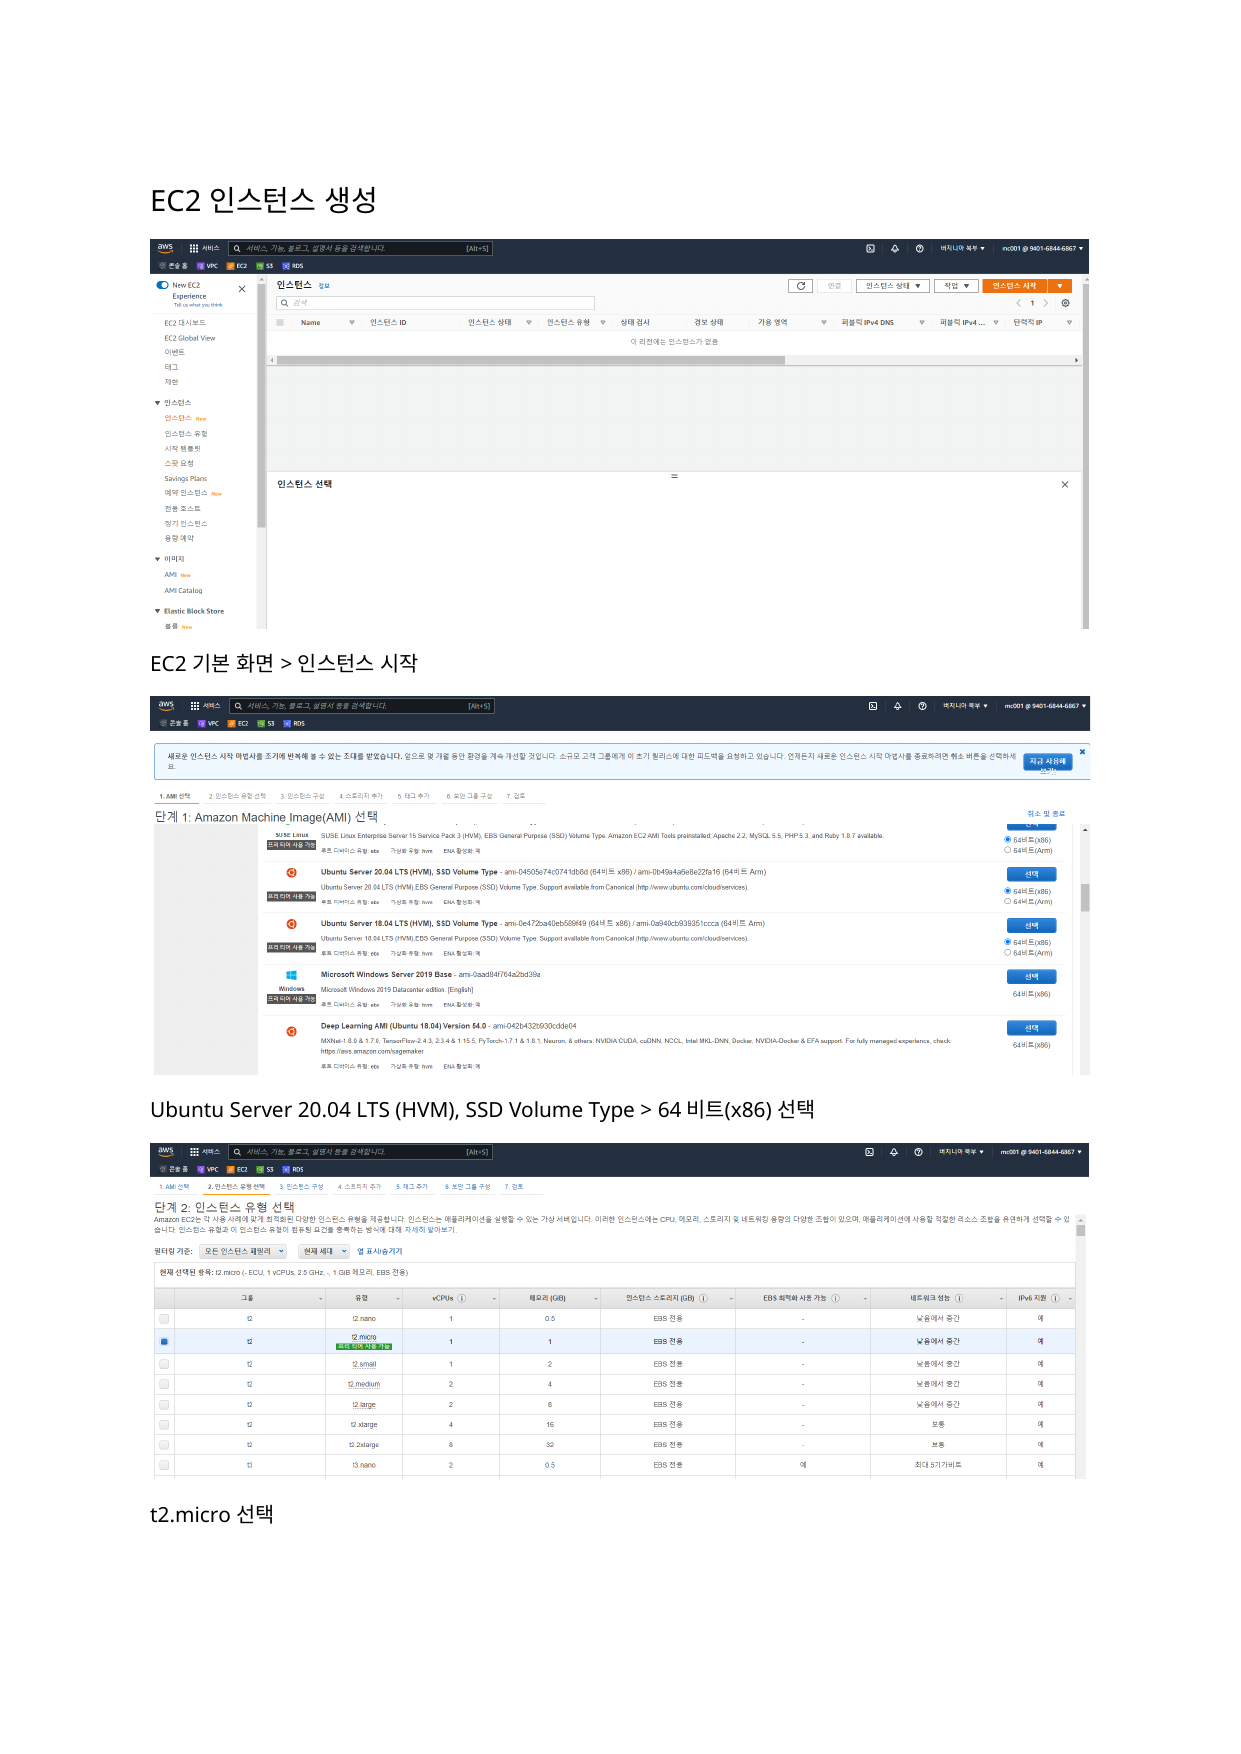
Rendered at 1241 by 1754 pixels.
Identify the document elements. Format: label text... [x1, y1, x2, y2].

picture [150, 1143, 1089, 1479]
text EC2 기본 화면 > 인스턴스 시작 [150, 647, 1090, 678]
picture [150, 696, 1091, 1075]
text Ubuntu Server 20.04 LTS (HVM), SSD Volume Type > 64비트(x86) 선택 [150, 1094, 1090, 1124]
picture [150, 239, 1089, 629]
subtitle EC2 인스턴스 생성 [150, 177, 1090, 219]
text t2.micro 선택 [150, 1498, 1090, 1528]
